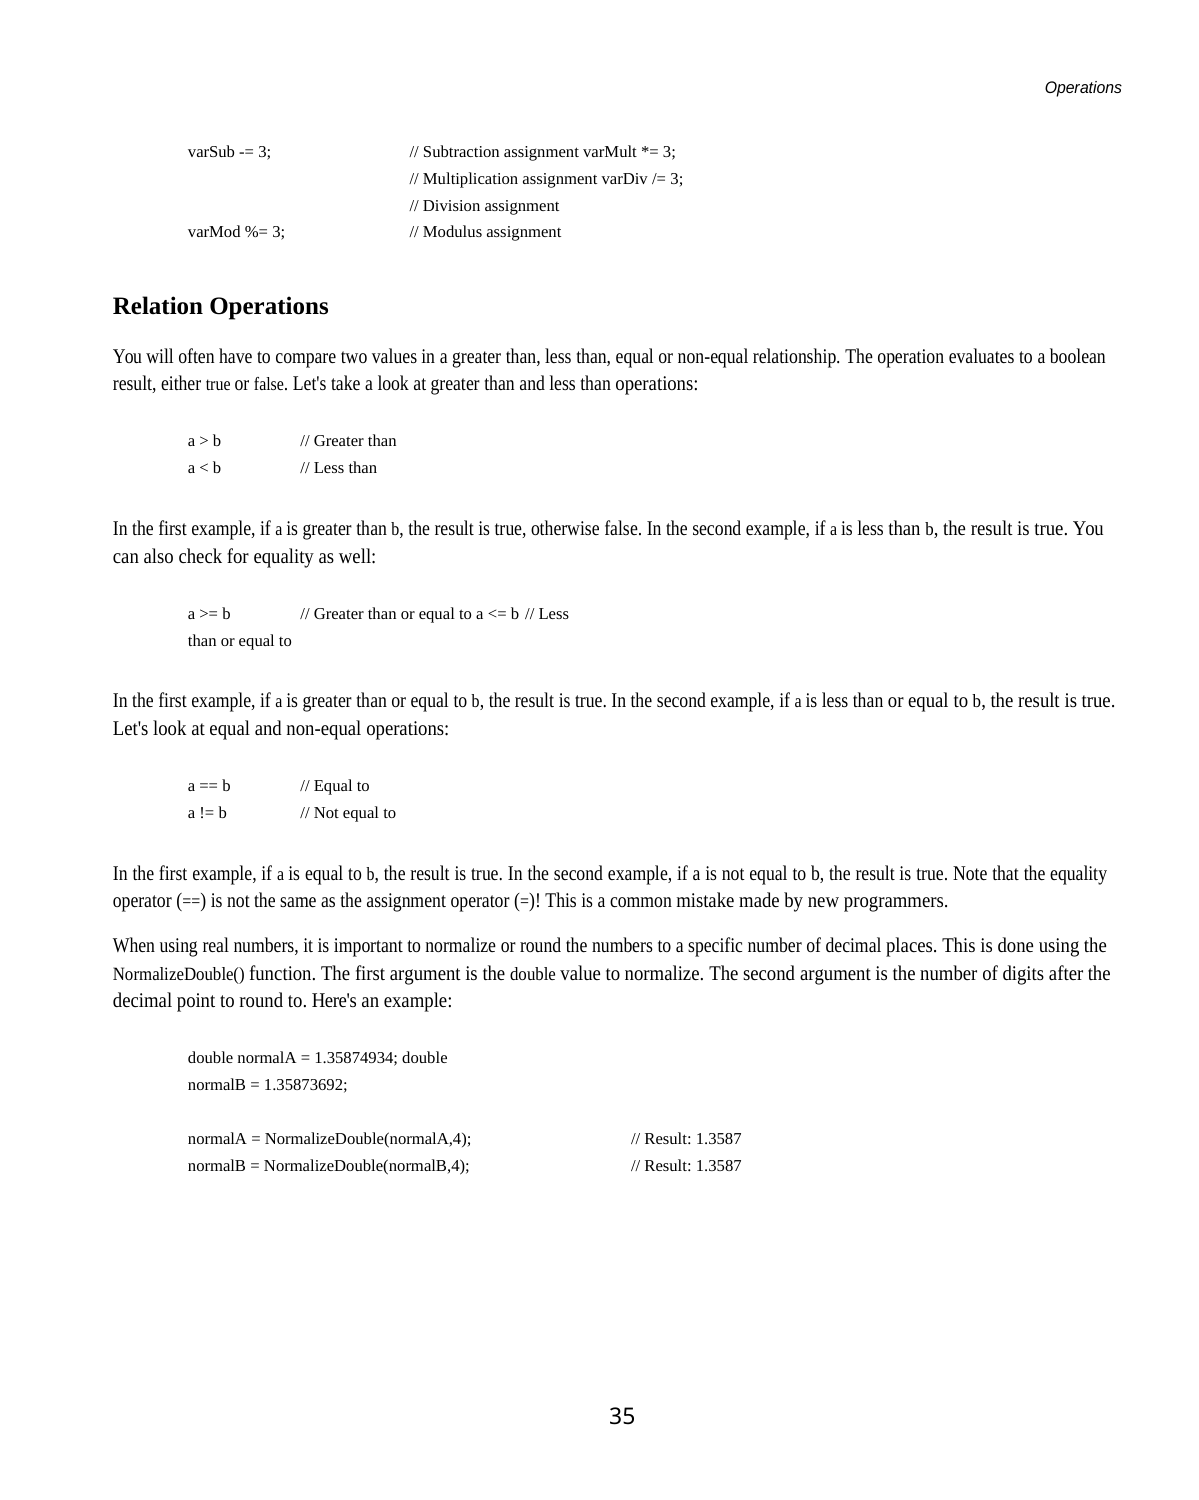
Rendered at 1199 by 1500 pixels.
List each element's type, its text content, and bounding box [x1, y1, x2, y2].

text varSub -= 3; // Subtraction assignment varMult *= 3; // Multiplication assignment varDiv /= 3; // Division assignment [188, 142, 688, 215]
subtitle Relation Operations [113, 291, 1199, 319]
text In the first example, if a is greater than b, the result is true, otherwise false. In the second example, if a is less than b, the result is true. You can also check for equality as well: [113, 516, 1122, 568]
text When using real numbers, it is important to normalize or round the numbers to a specific number of decimal places. This is done using the NormalizeDouble() function. The first argument is the double value to normalize. The second argument is the number of digits after the decimal point to round to. Here's an example: [113, 933, 1122, 1012]
text a < b // Less than [188, 458, 1199, 477]
text In the first example, if a is greater than or equal to b, the result is true. In the second example, if a is less than or equal to b, the result is true. Let's look at equal and non-equal operations: [113, 688, 1122, 740]
text a >= b // Greater than or equal to a <= b // Less than or equal to [188, 604, 569, 649]
text You will often have to compare two values in a greater than, less than, equal or non-equal relationship. The operation evaluates to a boolean result, either true or false. Let's take a look at greater than and less than operations: [113, 344, 1122, 395]
text normalA = NormalizeDouble(normalA,4); // Result: 1.3587 normalB = NormalizeDouble(normalB,4); // Result: 1.3587 [188, 1128, 800, 1174]
text a != b // Not equal to [188, 803, 1199, 822]
text double normalA = 1.35874934; double normalB = 1.35873692; [188, 1048, 469, 1094]
text a == b // Equal to [188, 776, 1199, 795]
text a > b // Greater than [188, 431, 1199, 450]
text In the first example, if a is equal to b, the result is true. In the second example, if a is not equal to b, the result is true. Note that the equality operator (==) is not the same as the assignment operator (=)! This is a common mistake made by new programmers. [113, 861, 1110, 912]
text varMod %= 3; // Modulus assignment [188, 222, 1199, 241]
